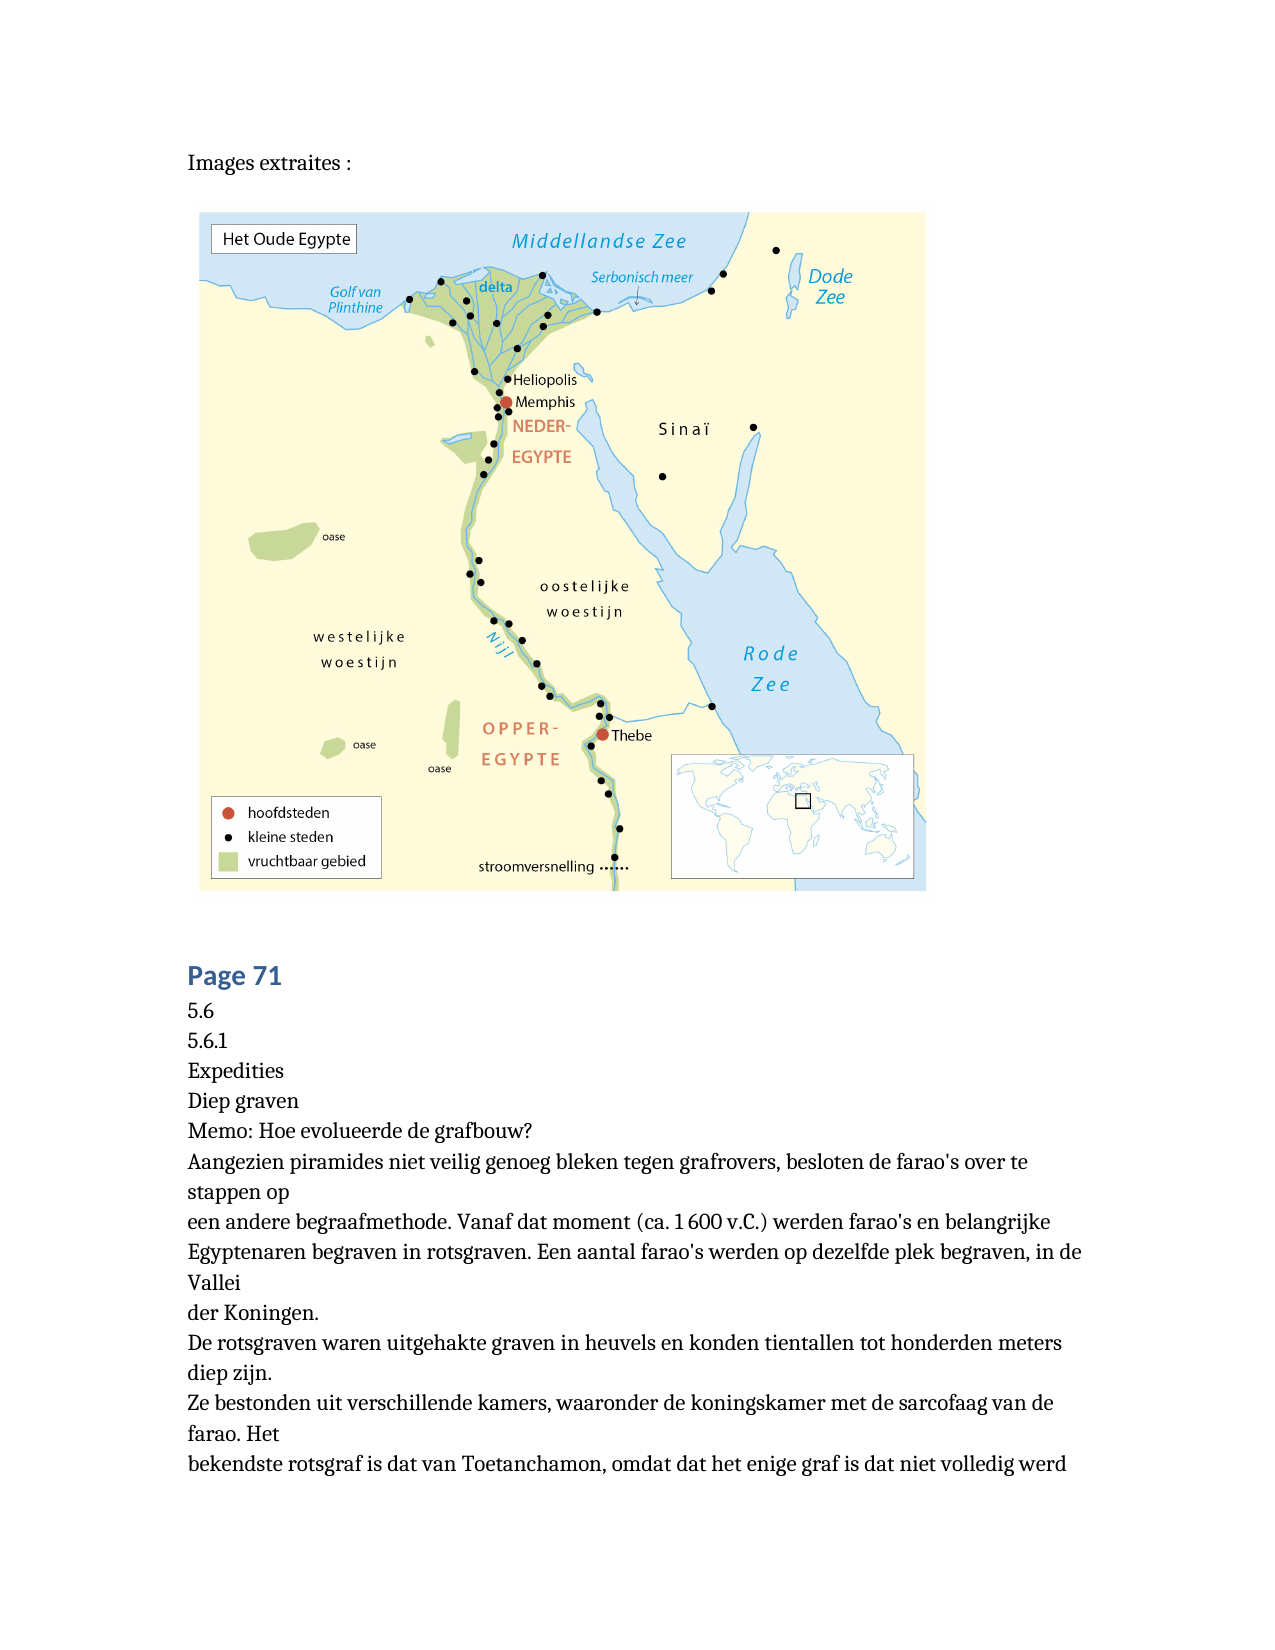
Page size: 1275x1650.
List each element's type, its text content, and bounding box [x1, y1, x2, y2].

text Images extraites : [187, 150, 1087, 176]
picture [187, 201, 938, 903]
subtitle Page 71 [187, 957, 1087, 992]
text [187, 997, 1087, 1477]
